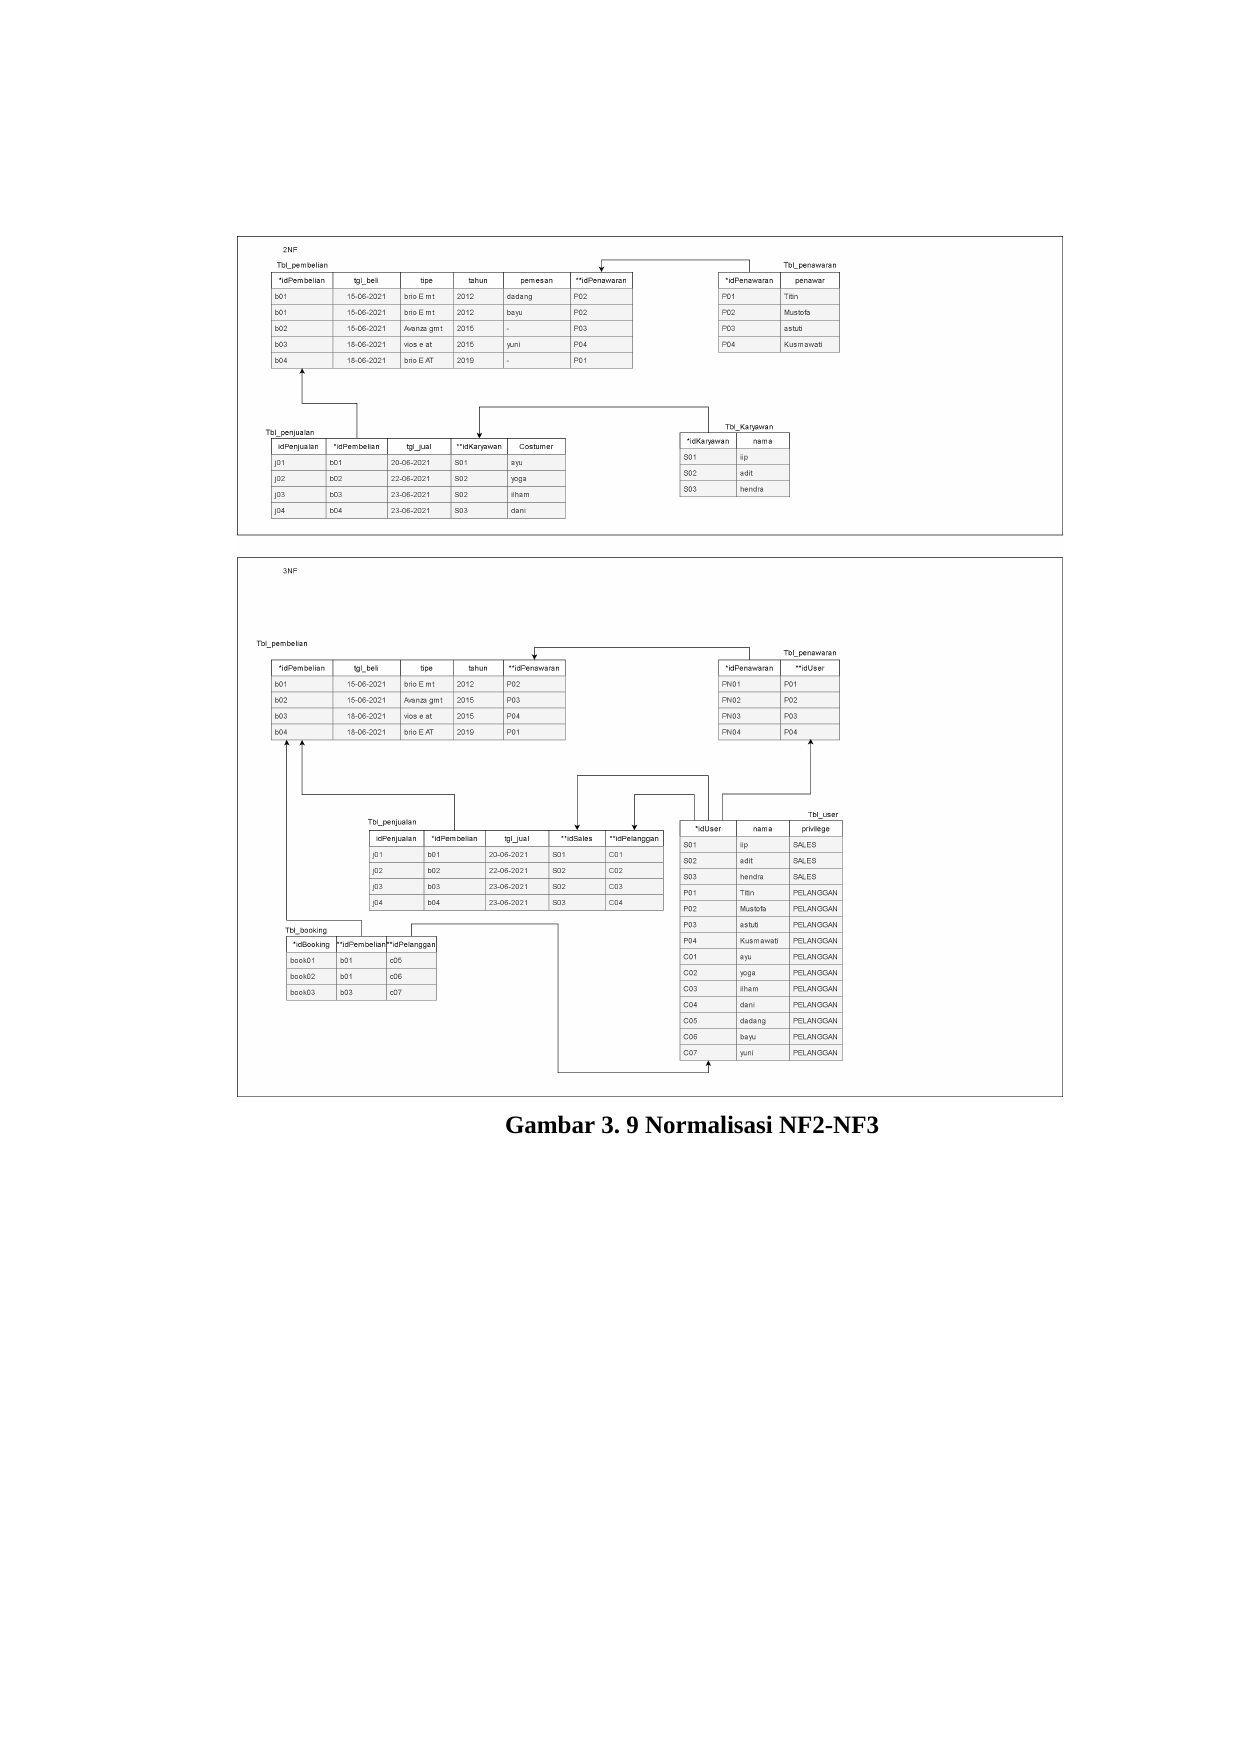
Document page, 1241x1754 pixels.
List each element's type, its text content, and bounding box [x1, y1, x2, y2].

text Gambar 3. 9 Normalisasi NF2-NF3 [321, 1110, 1063, 1139]
picture [237, 236, 1063, 1097]
